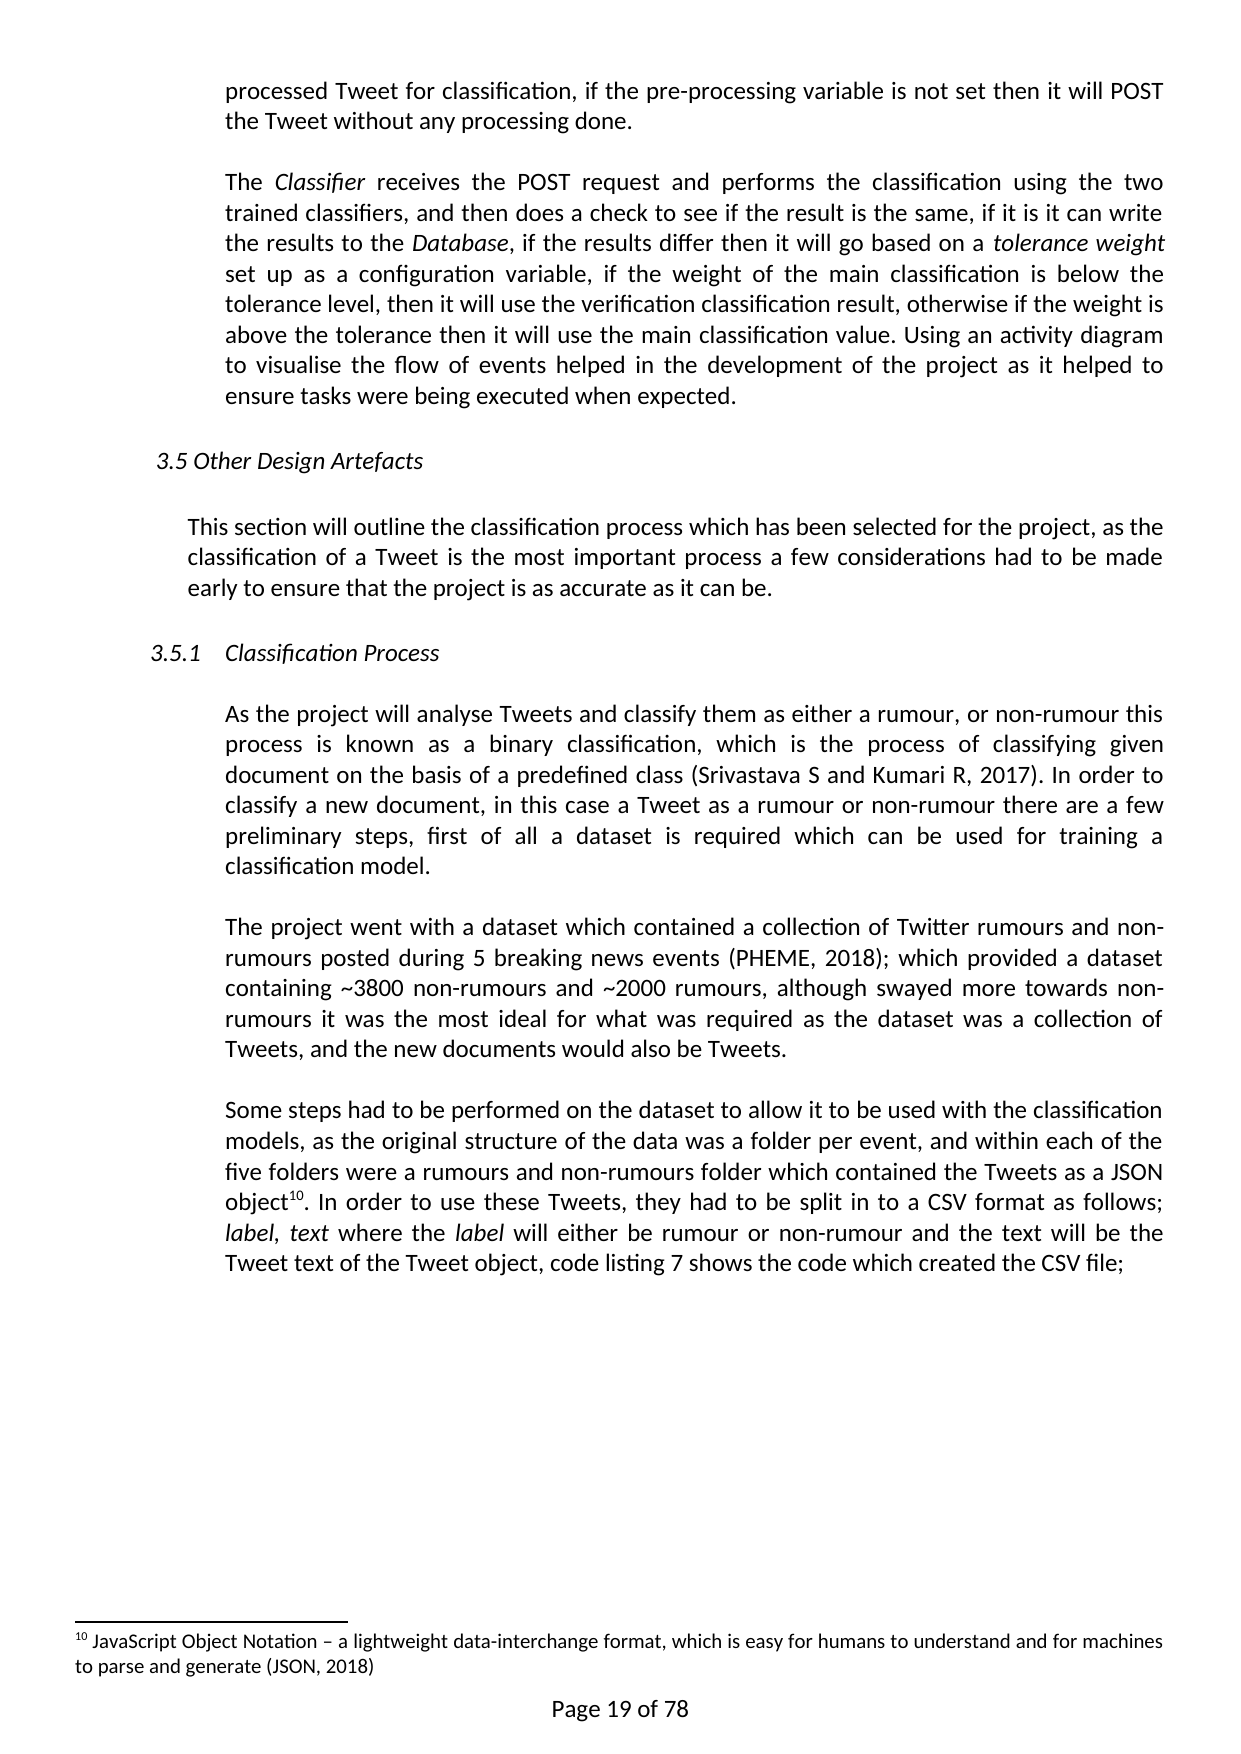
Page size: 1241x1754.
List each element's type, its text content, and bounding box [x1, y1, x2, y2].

text Some steps had to be performed on the dataset to allow it to be used with the classification models, as the original structure of the data was a folder per event, and within each of the five folders were a rumours and non-rumours folder which contained the Tweets as a JSON object. In order to use these Tweets, they had to be split in to a CSV format as follows; label, text where the label will either be rumour or non-rumour and the text will be the Tweet text of the Tweet object, code listing 7 shows the code which created the CSV file; [225, 1095, 1165, 1278]
subtitle Classification Process [150, 637, 1165, 667]
text The project went with a dataset which contained a collection of Twitter rumours and non-rumours posted during 5 breaking news events (PHEME, 2018); which provided a dataset containing ~3800 non-rumours and ~2000 rumours, although swayed more towards non-rumours it was the most ideal for what was required as the dataset was a collection of Tweets, and the new documents would also be Tweets. [225, 912, 1165, 1064]
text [225, 75, 1165, 136]
text This section will outline the classification process which has been selected for the project, as the classification of a Tweet is the most important process a few considerations had to be made early to ensure that the project is as accurate as it can be. [187, 511, 1165, 602]
text The Classifier receives the POST request and performs the classification using the two trained classifiers, and then does a check to see if the result is the same, if it is it can write the results to the Database, if the results differ then it will go based on a tolerance weight set up as a configuration variable, if the weight of the main classification is below the tolerance level, then it will use the verification classification result, otherwise if the weight is above the tolerance then it will use the main classification value. Using an activity diagram to visualise the flow of events helped in the development of the project as it helped to ensure tasks were being executed when expected. [225, 167, 1165, 411]
text As the project will analyse Tweets and classify them as either a rumour, or non-rumour this process is known as a binary classification, which is the process of classifying given document on the basis of a predefined class (Srivastava S and Kumari R, 2017). In order to classify a new document, in this case a Tweet as a rumour or non-rumour there are a few preliminary steps, first of all a dataset is required which can be used for training a classification model. [225, 698, 1165, 881]
subtitle Other Design Artefacts [156, 445, 1165, 476]
